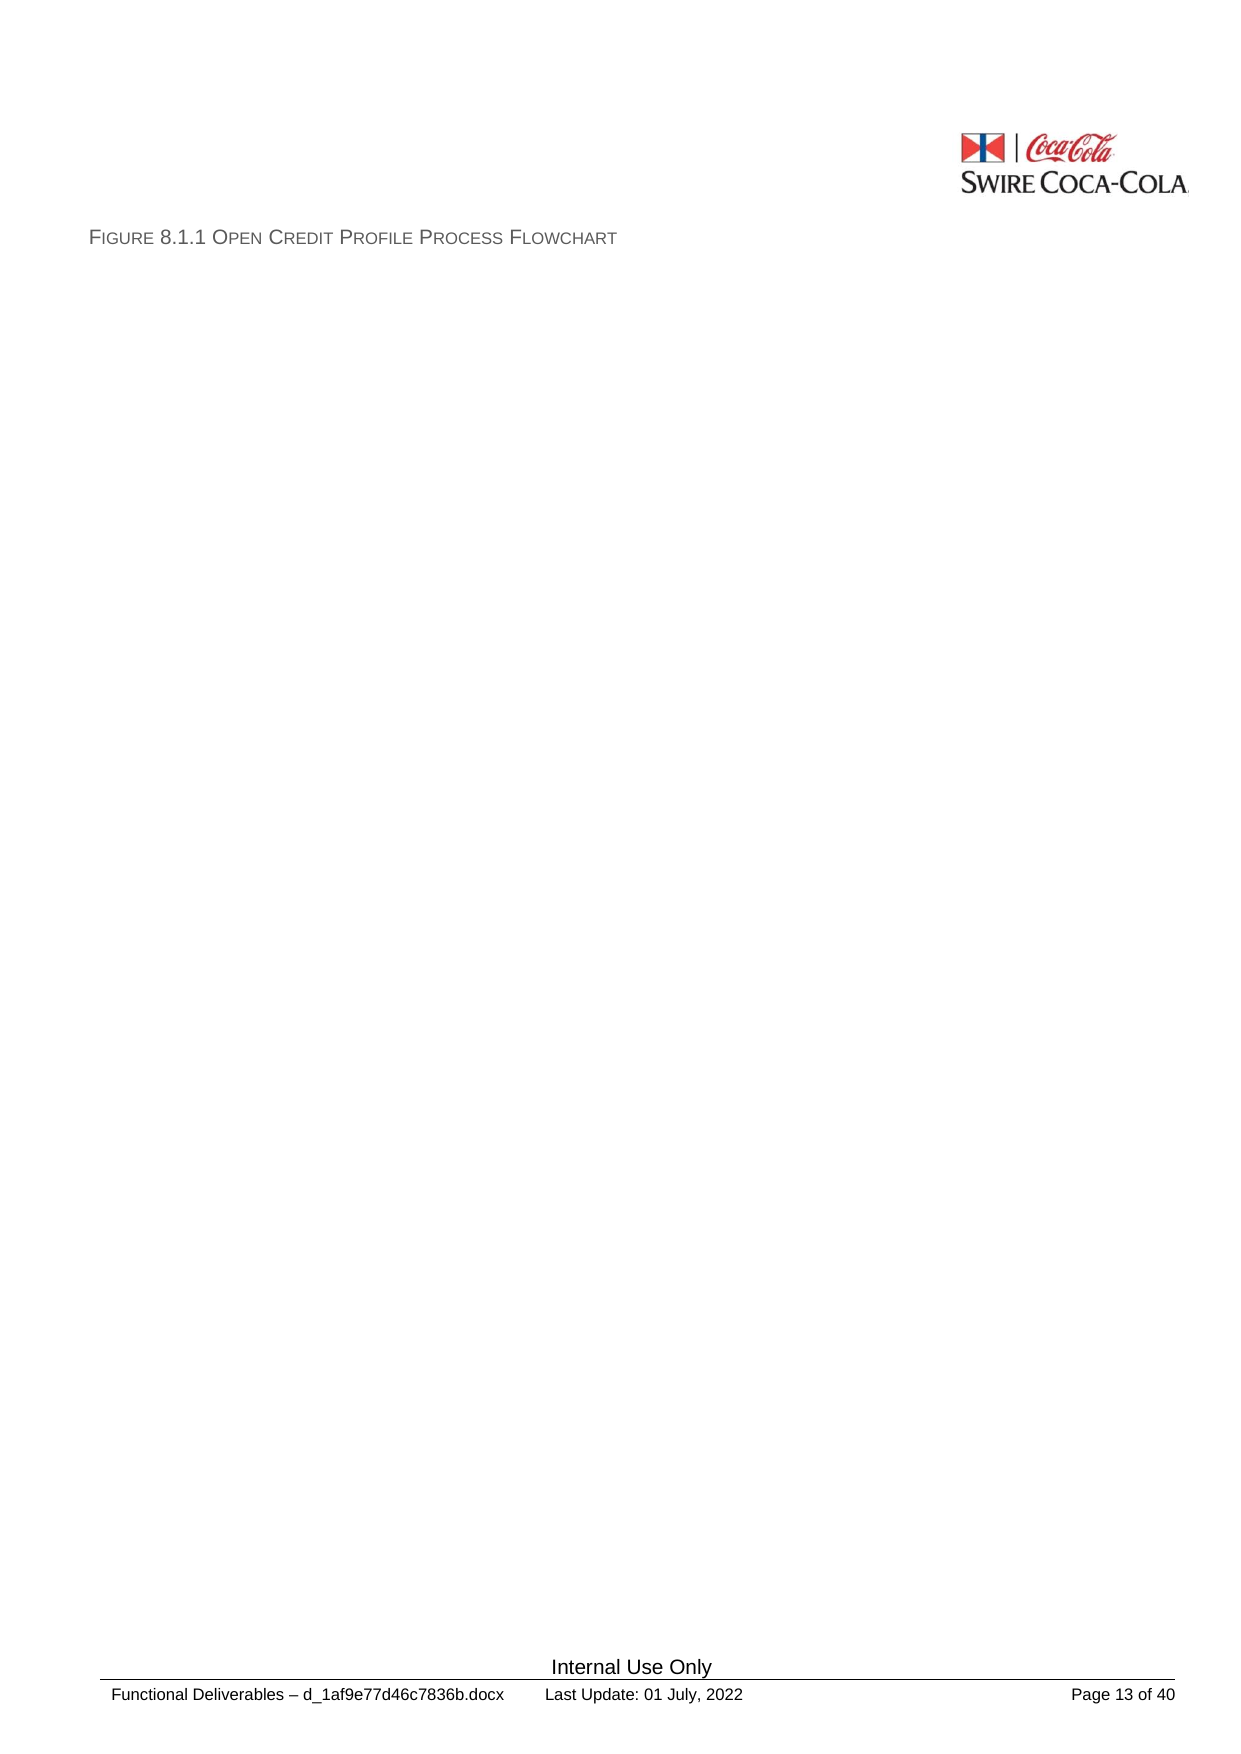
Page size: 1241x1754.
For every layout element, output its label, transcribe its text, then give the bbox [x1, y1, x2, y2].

text Figure 8.1.1 Open Credit Profile Process Flowchart [88, 225, 1175, 249]
picture [952, 122, 1189, 202]
